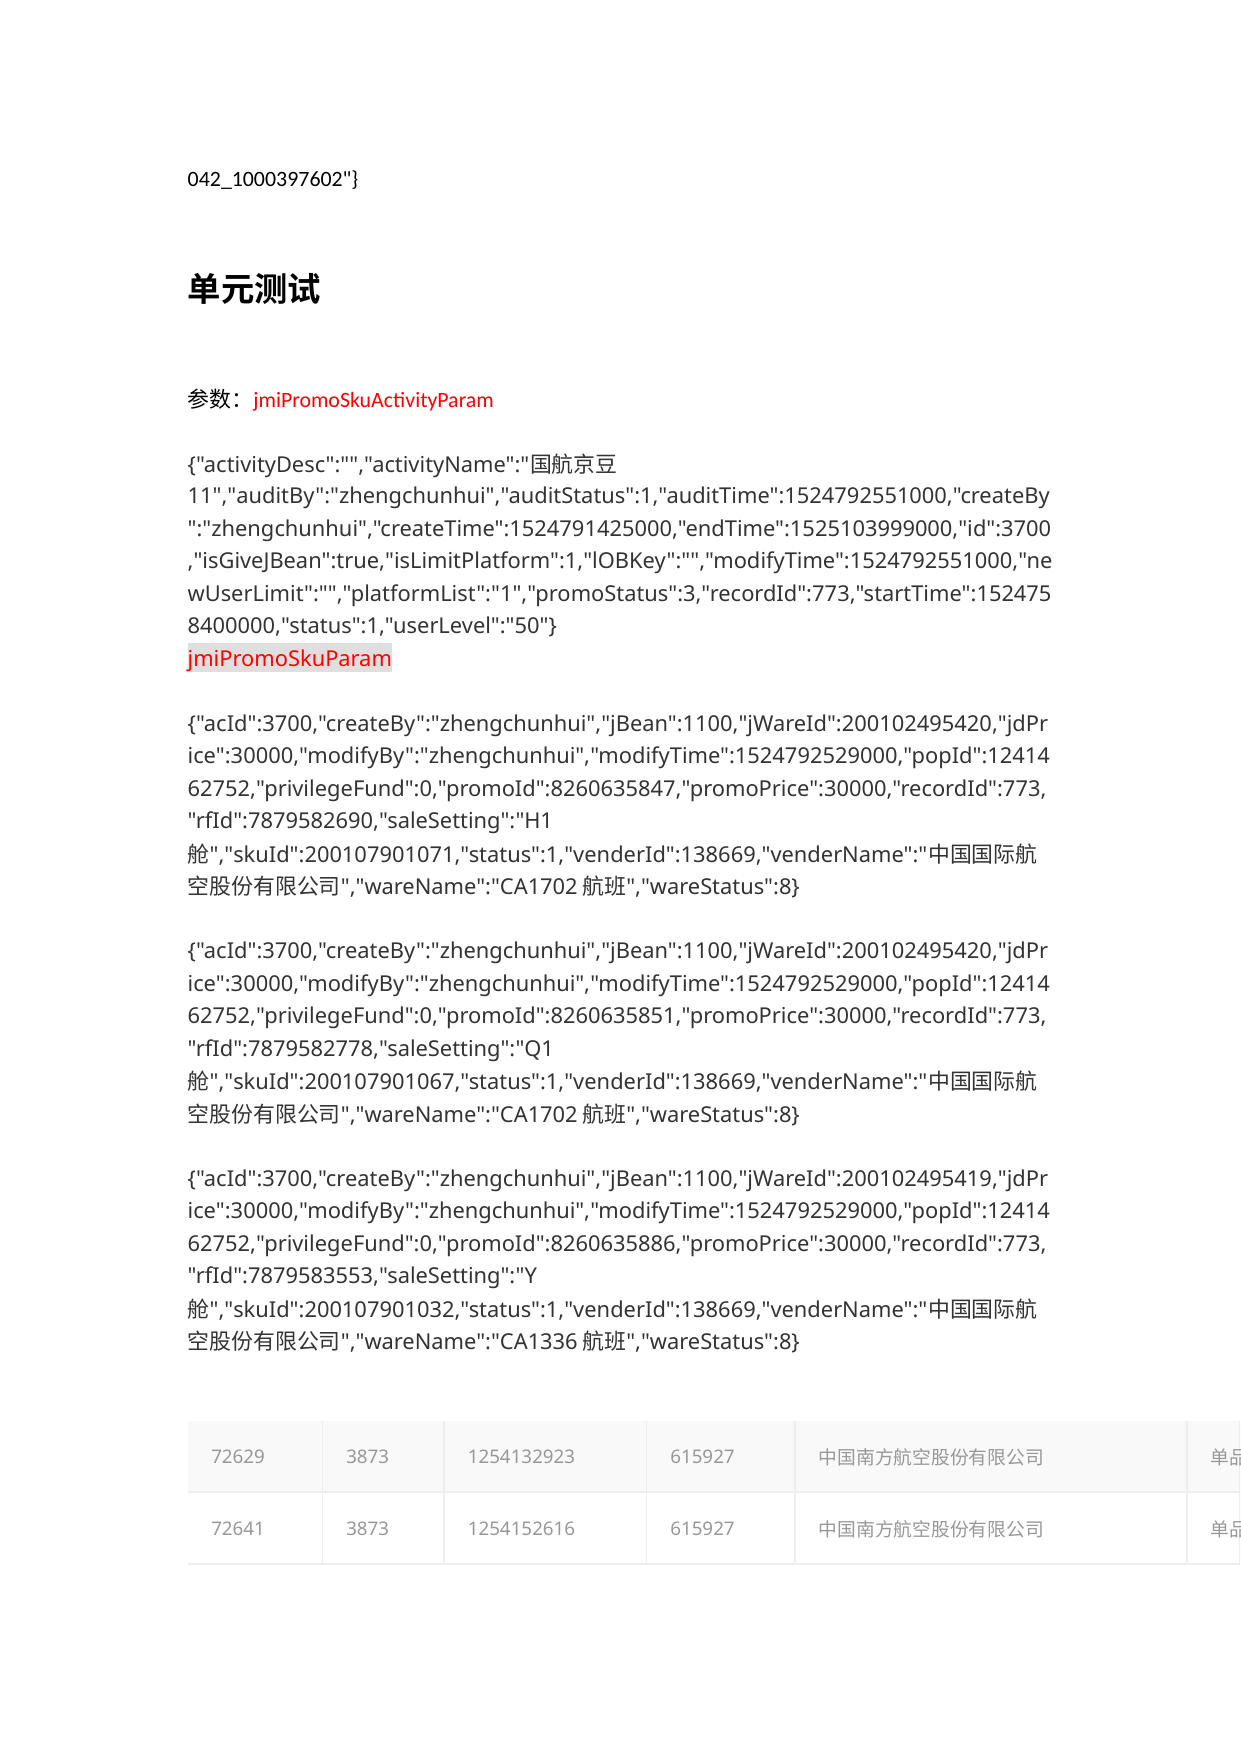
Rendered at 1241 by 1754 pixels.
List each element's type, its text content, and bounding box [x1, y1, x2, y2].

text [187, 162, 1053, 194]
table_header 中国南方航空股份有限公司 [796, 1421, 1186, 1491]
table_cell 72641 [188, 1493, 322, 1563]
table_header 1254132923 [445, 1421, 646, 1491]
text {"acId":3700,"createBy":"zhengchunhui","jBean":1100,"jWareId":200102495419,"jdPrice":30000,"modifyBy":"zhengchunhui","modifyTime":1524792529000,"popId":1241462752,"privilegeFund":0,"promoId":8260635886,"promoPrice":30000,"recordId":773,"rfId":7879583553,"saleSetting":"Y舱","skuId":200107901032,"status":1,"venderId":138669,"venderName":"中国国际航空股份有限公司","wareName":"CA1336航班","wareStatus":8} [187, 1161, 1053, 1356]
table_header 615927 [647, 1421, 794, 1491]
text {"acId":3700,"createBy":"zhengchunhui","jBean":1100,"jWareId":200102495420,"jdPrice":30000,"modifyBy":"zhengchunhui","modifyTime":1524792529000,"popId":1241462752,"privilegeFund":0,"promoId":8260635851,"promoPrice":30000,"recordId":773,"rfId":7879582778,"saleSetting":"Q1舱","skuId":200107901067,"status":1,"venderId":138669,"venderName":"中国国际航空股份有限公司","wareName":"CA1702航班","wareStatus":8} [187, 934, 1053, 1129]
table_cell 3873 [323, 1493, 443, 1563]
table_header 72629 [188, 1421, 322, 1491]
text {"acId":3700,"createBy":"zhengchunhui","jBean":1100,"jWareId":200102495420,"jdPrice":30000,"modifyBy":"zhengchunhui","modifyTime":1524792529000,"popId":1241462752,"privilegeFund":0,"promoId":8260635847,"promoPrice":30000,"recordId":773,"rfId":7879582690,"saleSetting":"H1舱","skuId":200107901071,"status":1,"venderId":138669,"venderName":"中国国际航空股份有限公司","wareName":"CA1702航班","wareStatus":8} [187, 706, 1053, 901]
table_header 单品促销 [1188, 1421, 1239, 1491]
table_cell 单品促销 [1188, 1493, 1239, 1563]
text jmiPromoSkuParam [187, 641, 1053, 674]
text {"activityDesc":"","activityName":"国航京豆11","auditBy":"zhengchunhui","auditStatus":1,"auditTime":1524792551000,"createBy":"zhengchunhui","createTime":1524791425000,"endTime":1525103999000,"id":3700,"isGiveJBean":true,"isLimitPlatform":1,"lOBKey":"","modifyTime":1524792551000,"newUserLimit":"","platformList":"1","promoStatus":3,"recordId":773,"startTime":1524758400000,"status":1,"userLevel":"50"} [187, 446, 1053, 641]
table_cell 615927 [647, 1493, 794, 1563]
table_cell 1254152616 [445, 1493, 646, 1563]
table_header 3873 [323, 1421, 443, 1491]
table_cell 中国南方航空股份有限公司 [796, 1493, 1186, 1563]
text 参数：jmiPromoSkuActivityParam [187, 381, 1053, 414]
subtitle 单元测试 [187, 254, 1053, 319]
